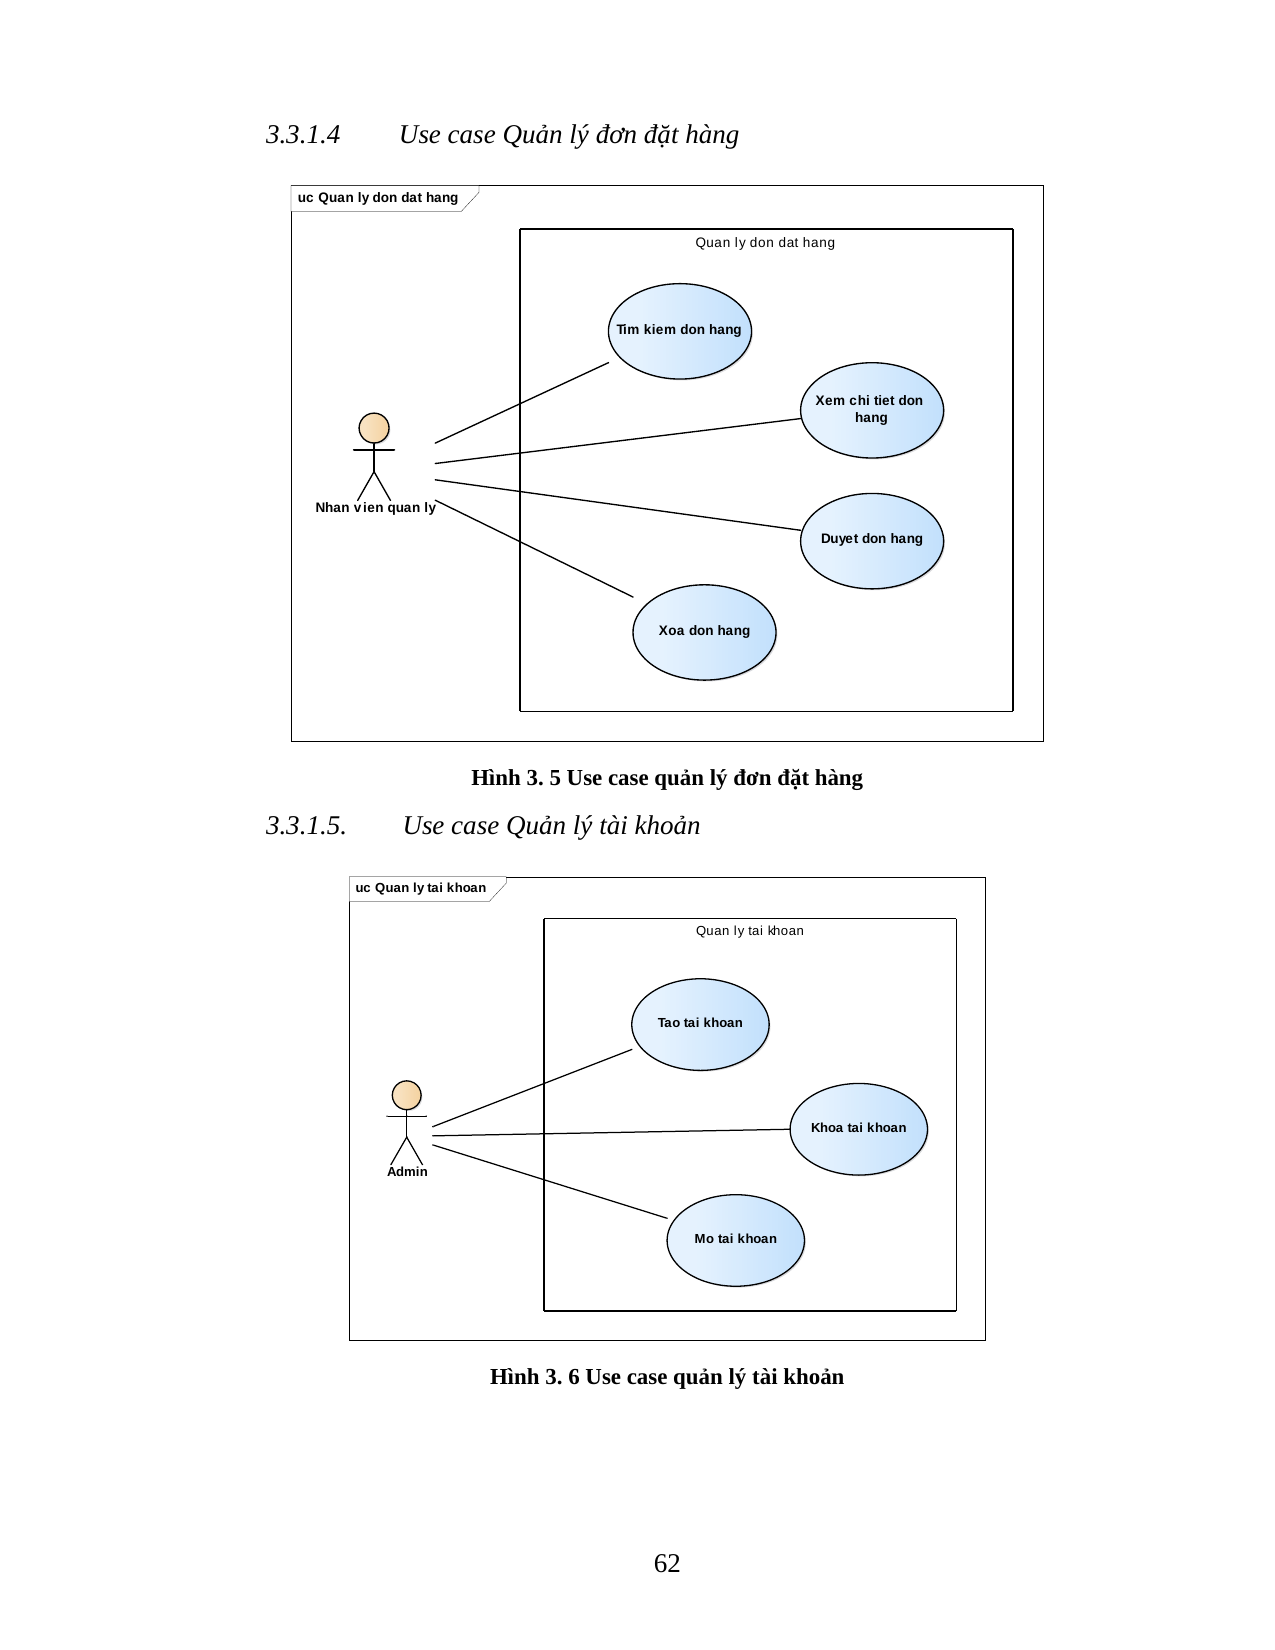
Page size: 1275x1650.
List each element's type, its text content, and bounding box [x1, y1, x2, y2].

list Use case Quản lý đơn đặt hàng [266, 118, 1157, 149]
list Hình 3. 5 Use case quản lý đơn đặt hàng [177, 764, 1157, 791]
list Use case Quản lý tài khoản [266, 809, 1157, 841]
list Hình 3. 6 Use case quản lý tài khoản [177, 1363, 1157, 1389]
